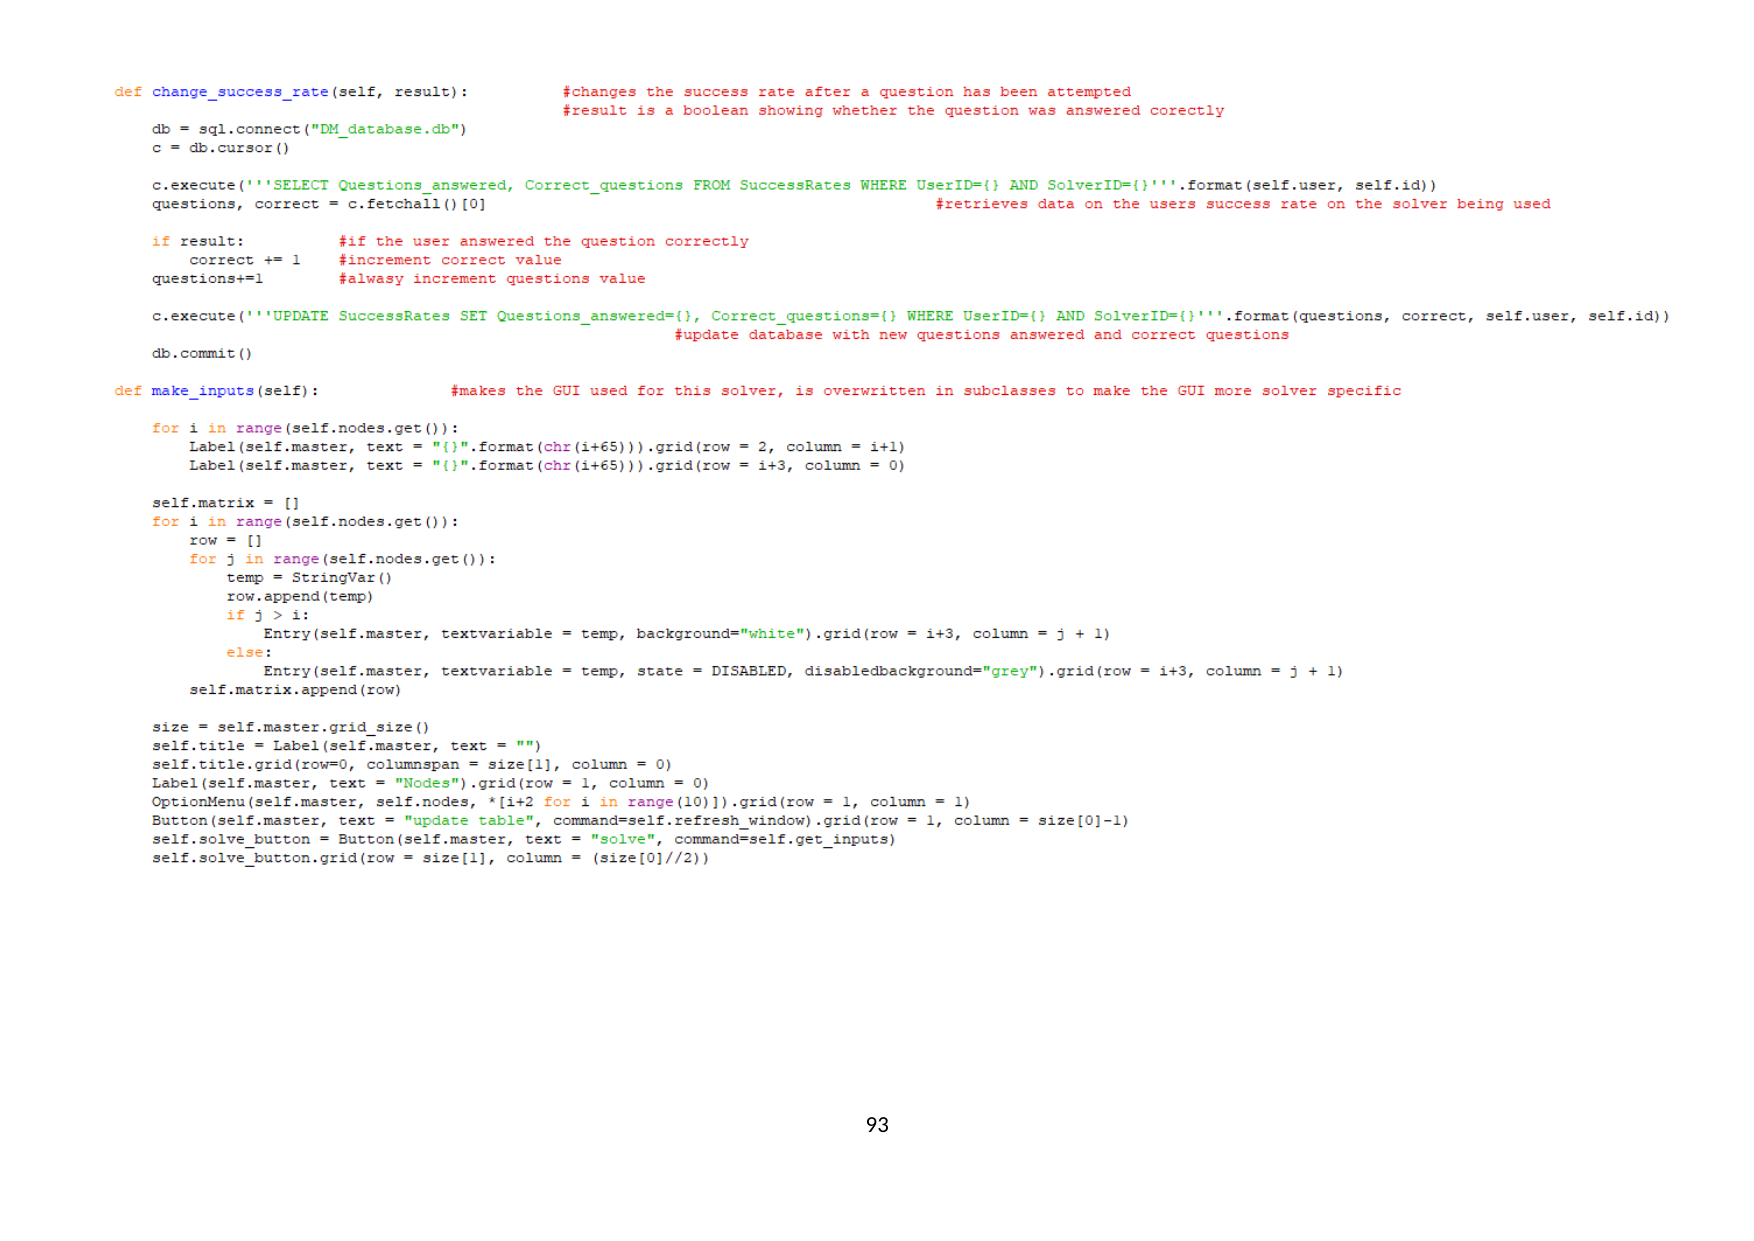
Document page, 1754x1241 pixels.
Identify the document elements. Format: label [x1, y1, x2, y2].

picture [75, 75, 1679, 874]
